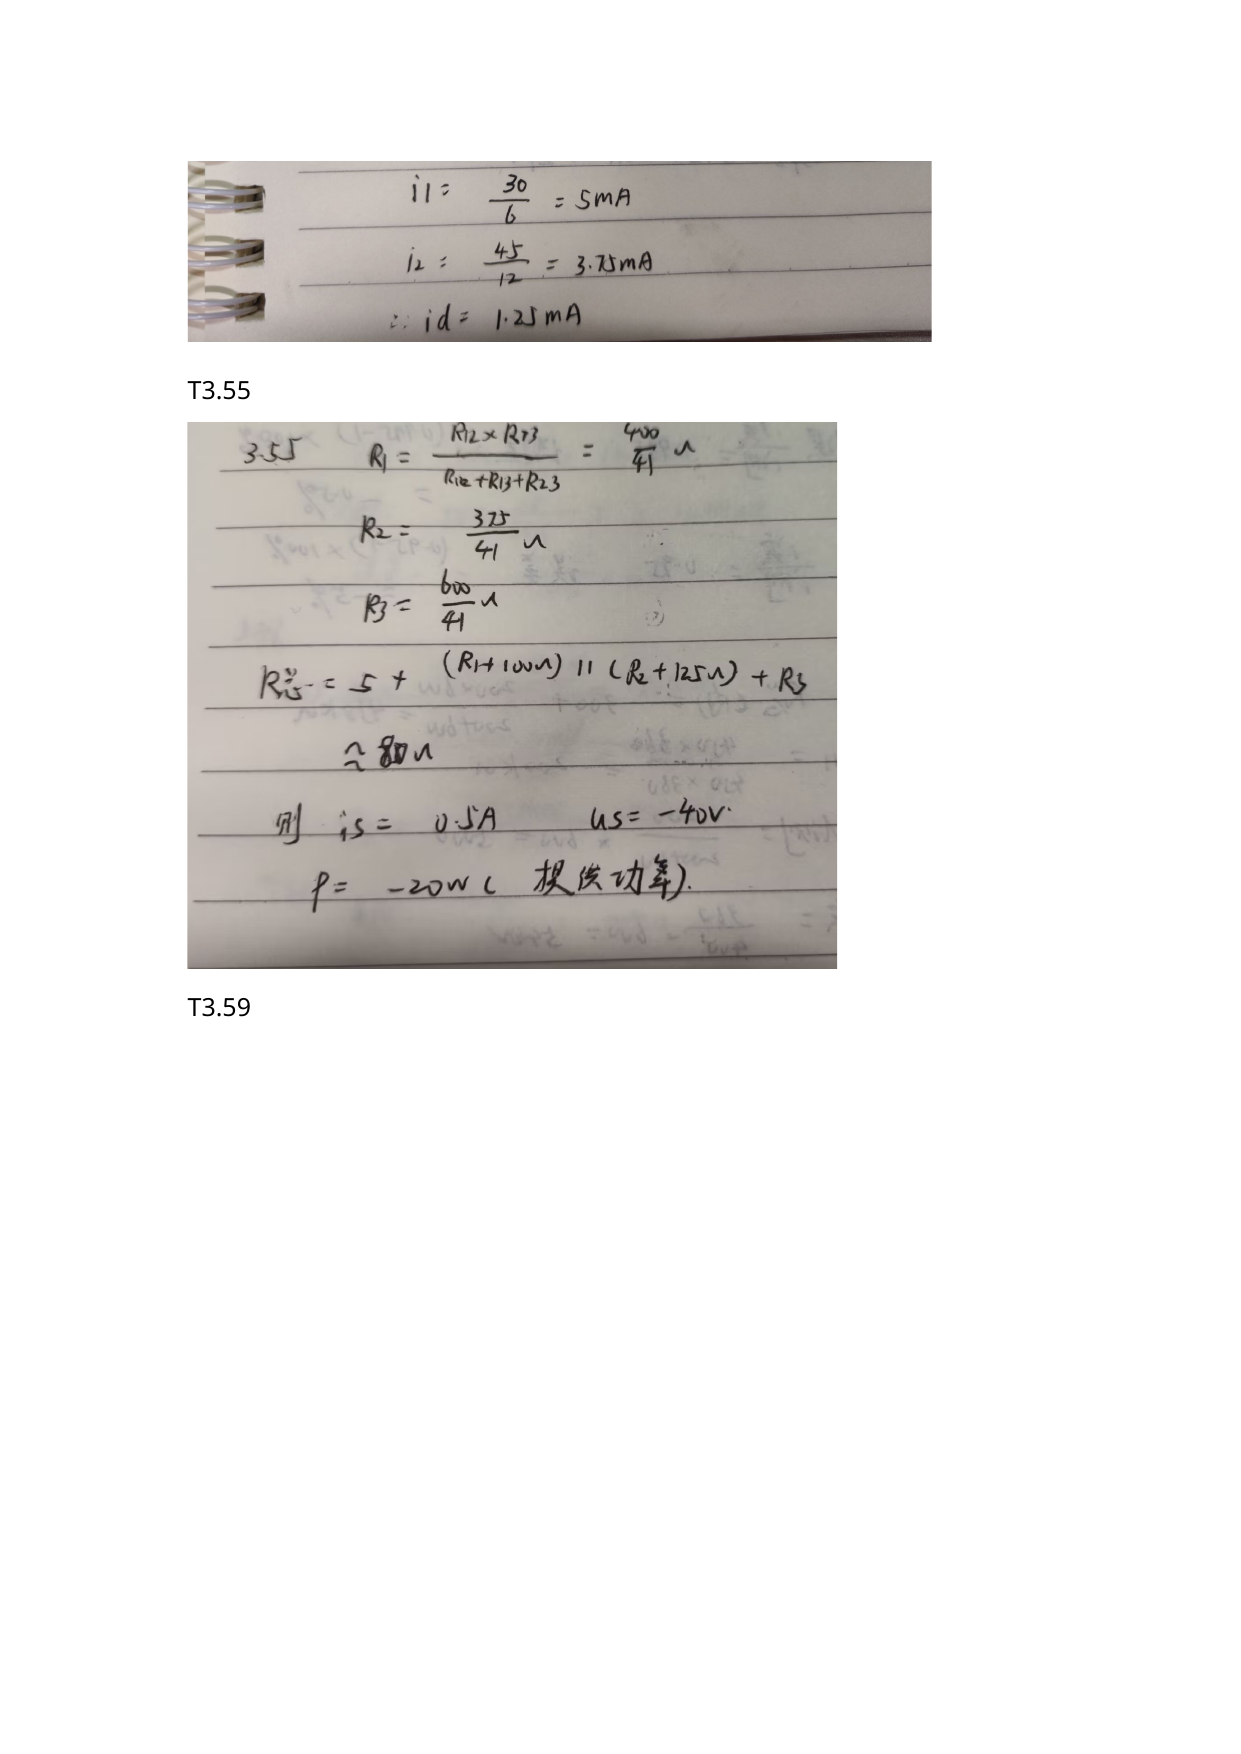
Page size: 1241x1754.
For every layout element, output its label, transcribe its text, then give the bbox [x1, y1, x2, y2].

text T3.59 [187, 974, 1053, 1039]
picture [189, 161, 932, 341]
picture [187, 422, 838, 969]
text T3.55 [187, 357, 1053, 422]
